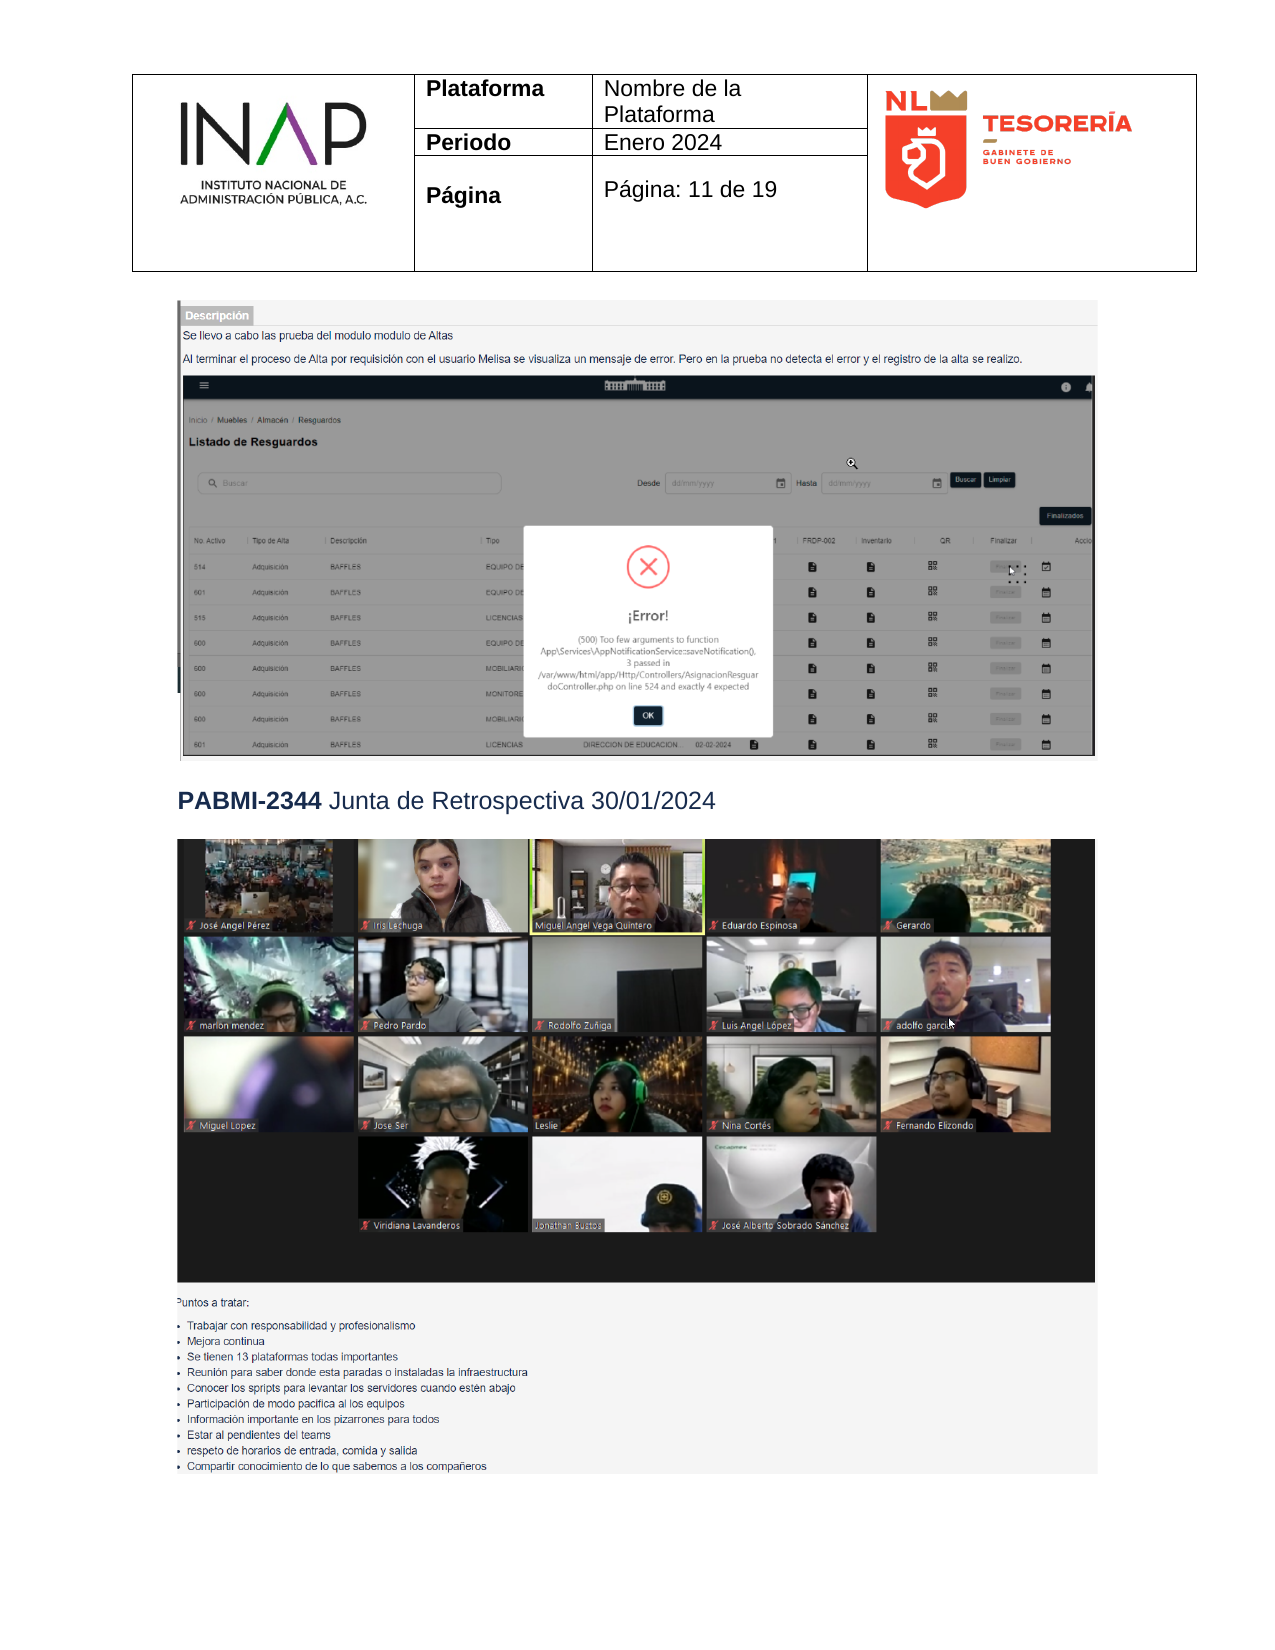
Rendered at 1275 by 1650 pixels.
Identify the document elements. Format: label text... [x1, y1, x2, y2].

picture [143, 86, 400, 221]
picture [878, 89, 1135, 208]
text PABMI-2344 Junta de Retrospectiva 30/01/2024 [177, 786, 1098, 815]
picture [177, 300, 1098, 761]
picture [177, 839, 1098, 1474]
